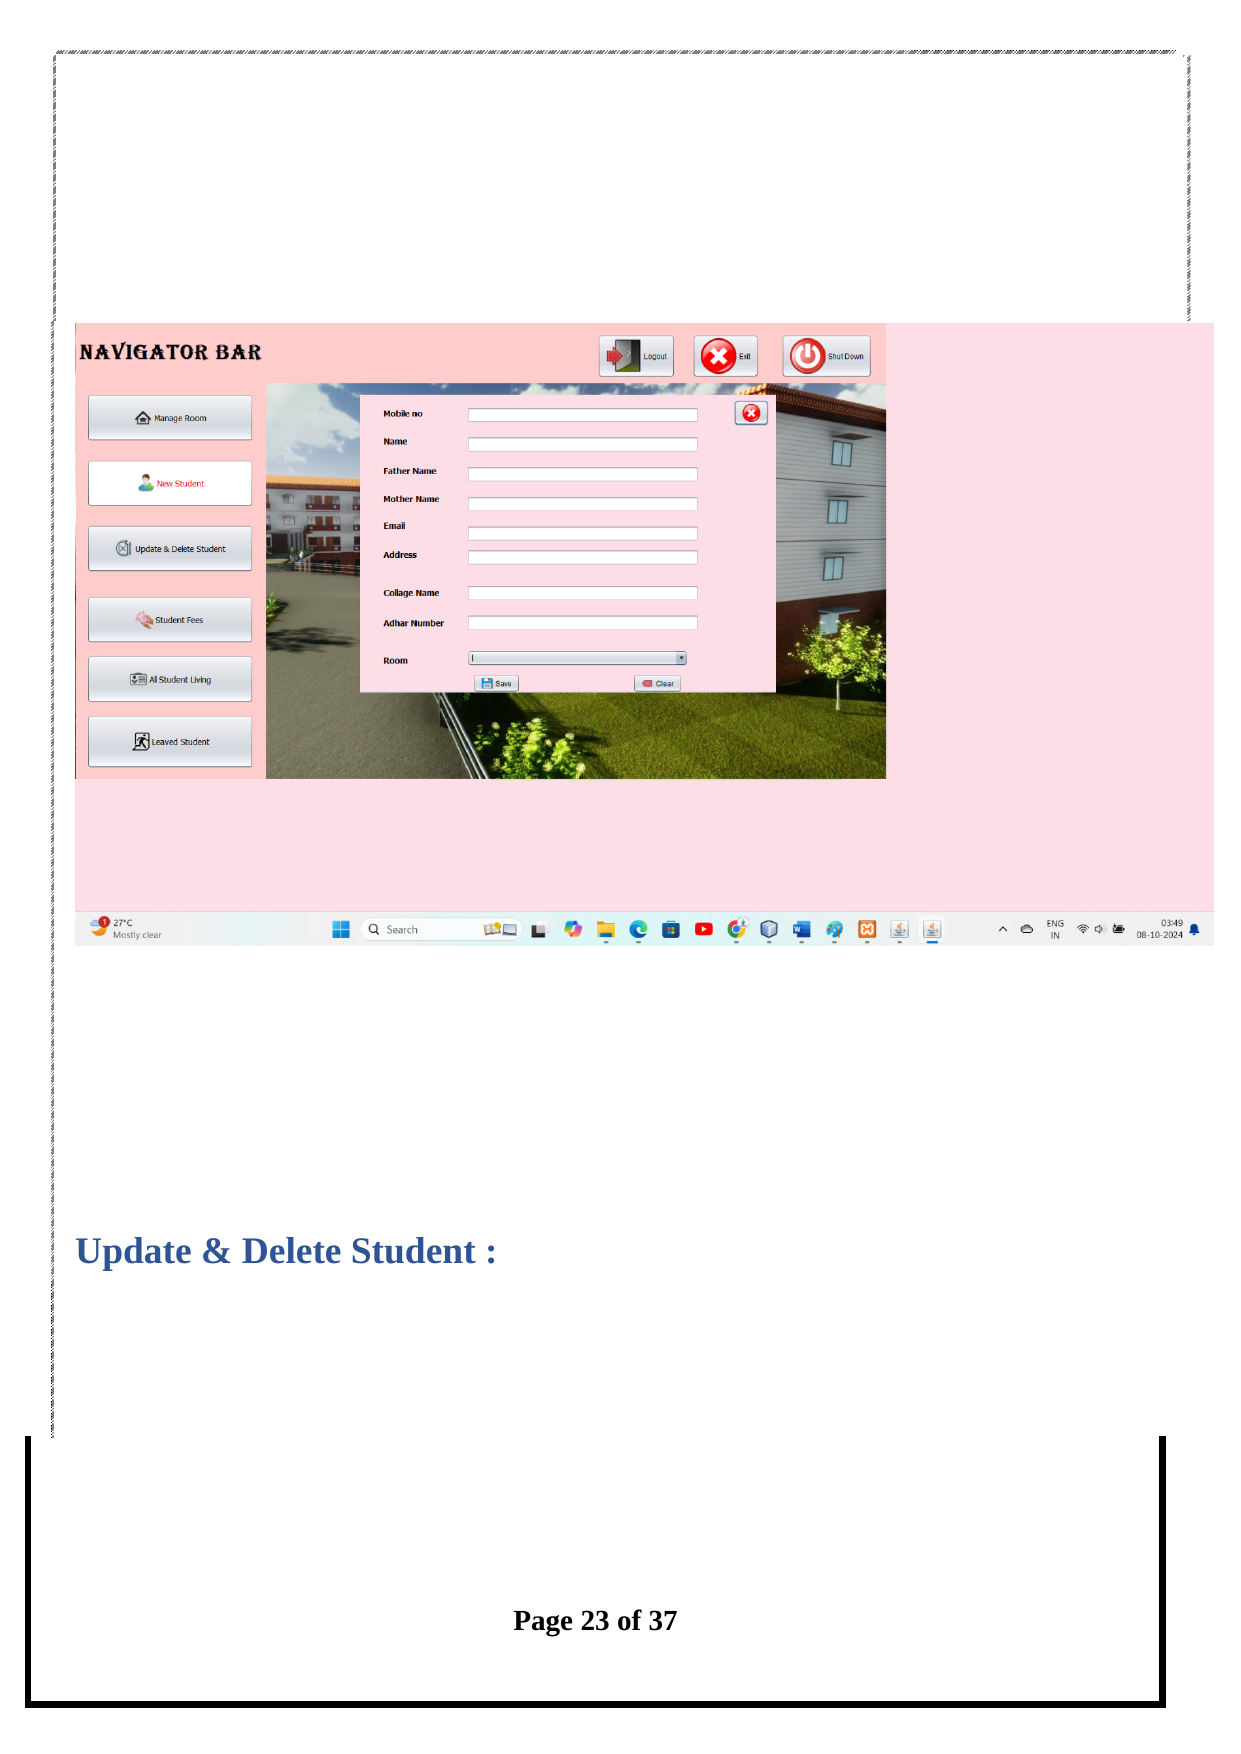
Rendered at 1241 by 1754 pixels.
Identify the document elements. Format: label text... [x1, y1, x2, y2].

picture [50, 49, 1191, 1438]
picture [75, 323, 1214, 946]
text Update & Delete Student : [75, 1228, 1142, 1272]
